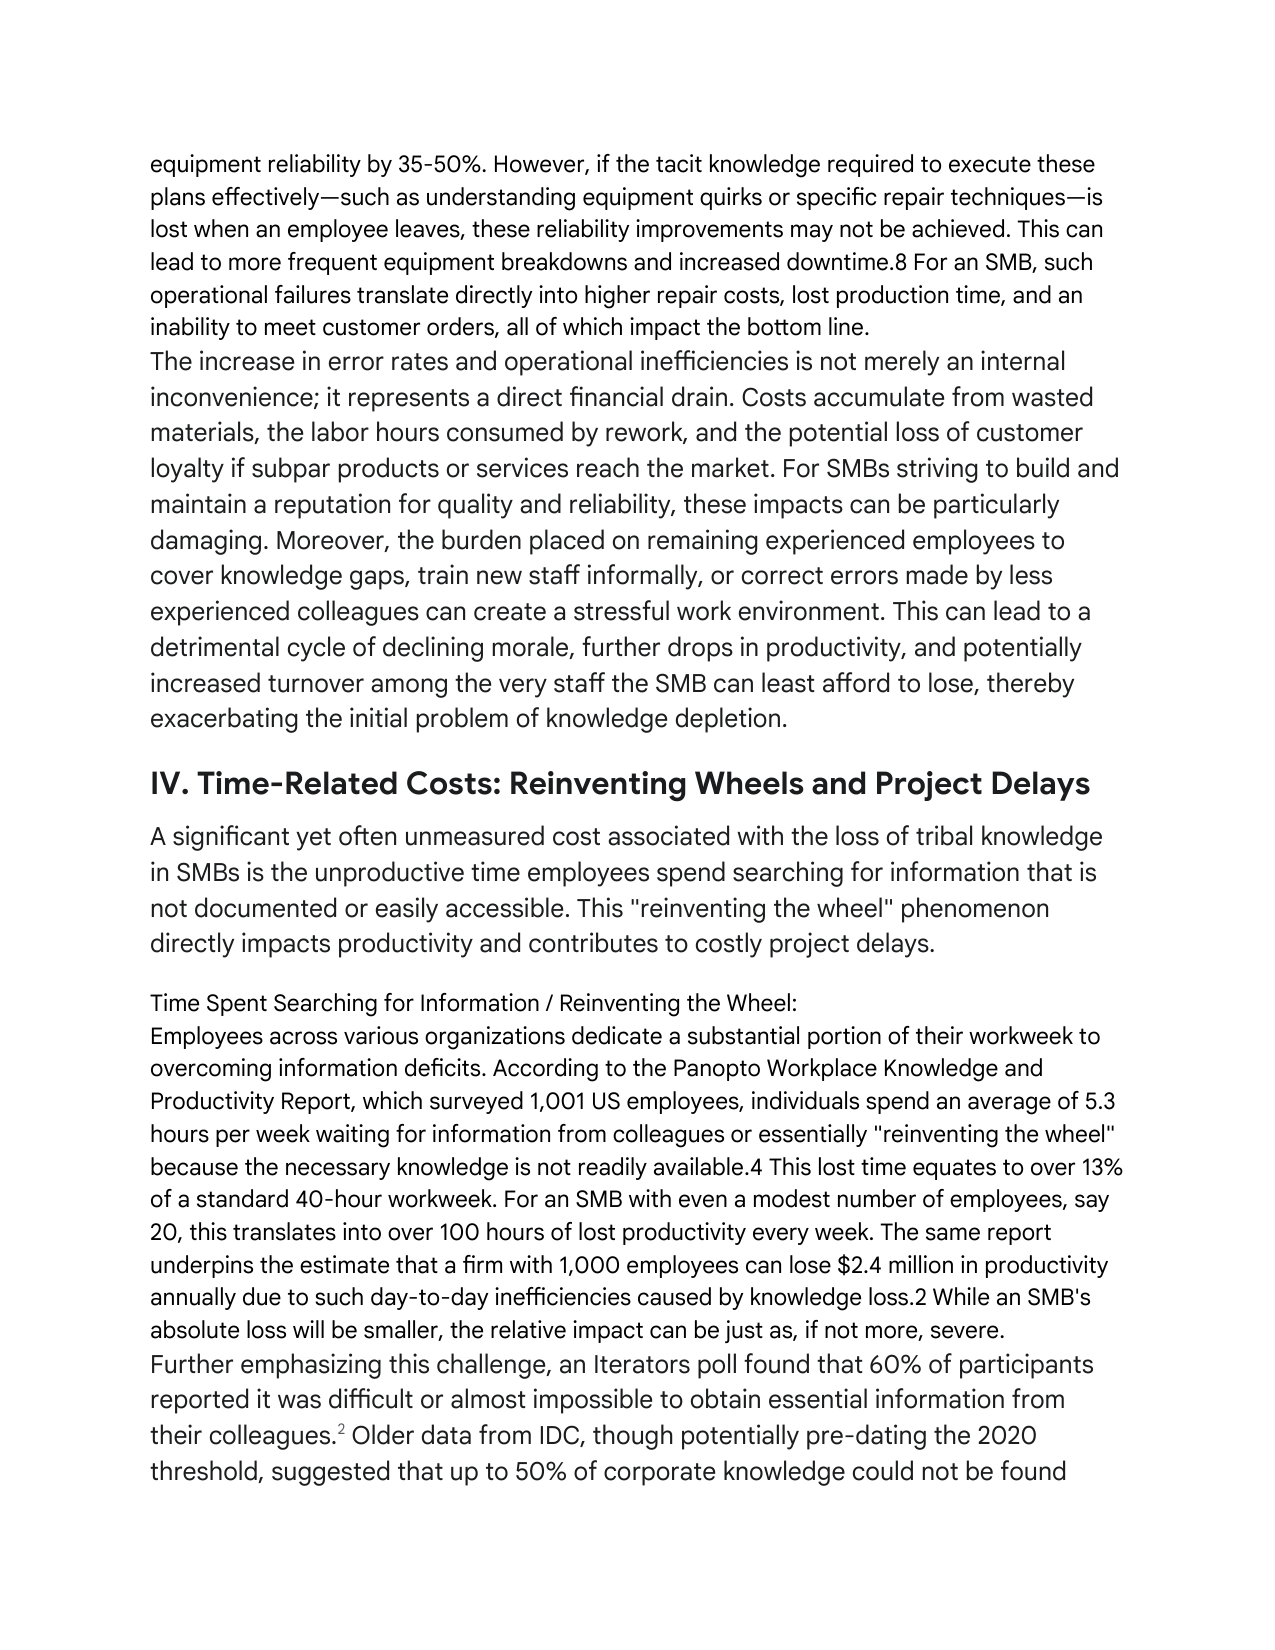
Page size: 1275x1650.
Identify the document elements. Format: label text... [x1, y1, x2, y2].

subtitle IV. Time-Related Costs: Reinventing Wheels and Project Delays [150, 764, 1125, 803]
text A significant yet often unmeasured cost associated with the loss of tribal knowledge in SMBs is the unproductive time employees spend searching for information that is not documented or easily accessible. This "reinventing the wheel" phenomenon directly impacts productivity and contributes to costly project delays. [150, 821, 1125, 960]
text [150, 1349, 1125, 1488]
text Time Spent Searching for Information / Reinventing the Wheel: [150, 989, 1125, 1018]
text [150, 150, 1125, 342]
text Employees across various organizations dedicate a substantial portion of their workweek to overcoming information deficits. According to the Panopto Workplace Knowledge and Productivity Report, which surveyed 1,001 US employees, individuals spend an average of 5.3 hours per week waiting for information from colleagues or essentially "reinventing the wheel" because the necessary knowledge is not readily available.4 This lost time equates to over 13% of a standard 40-hour workweek. For an SMB with even a modest number of employees, say 20, this translates into over 100 hours of lost productivity every week. The same report underpins the estimate that a firm with 1,000 employees can lose $2.4 million in productivity annually due to such day-to-day inefficiencies caused by knowledge loss.2 While an SMB's absolute loss will be smaller, the relative impact can be just as, if not more, severe. [150, 1022, 1125, 1345]
text The increase in error rates and operational inefficiencies is not merely an internal inconvenience; it represents a direct financial drain. Costs accumulate from wasted materials, the labor hours consumed by rework, and the potential loss of customer loyalty if subpar products or services reach the market. For SMBs striving to build and maintain a reputation for quality and reliability, these impacts can be particularly damaging. Moreover, the burden placed on remaining experienced employees to cover knowledge gaps, train new staff informally, or correct errors made by less experienced colleagues can create a stressful work environment. This can lead to a detrimental cycle of declining morale, further drops in productivity, and potentially increased turnover among the very staff the SMB can least afford to lose, thereby exacerbating the initial problem of knowledge depletion. [150, 346, 1125, 735]
